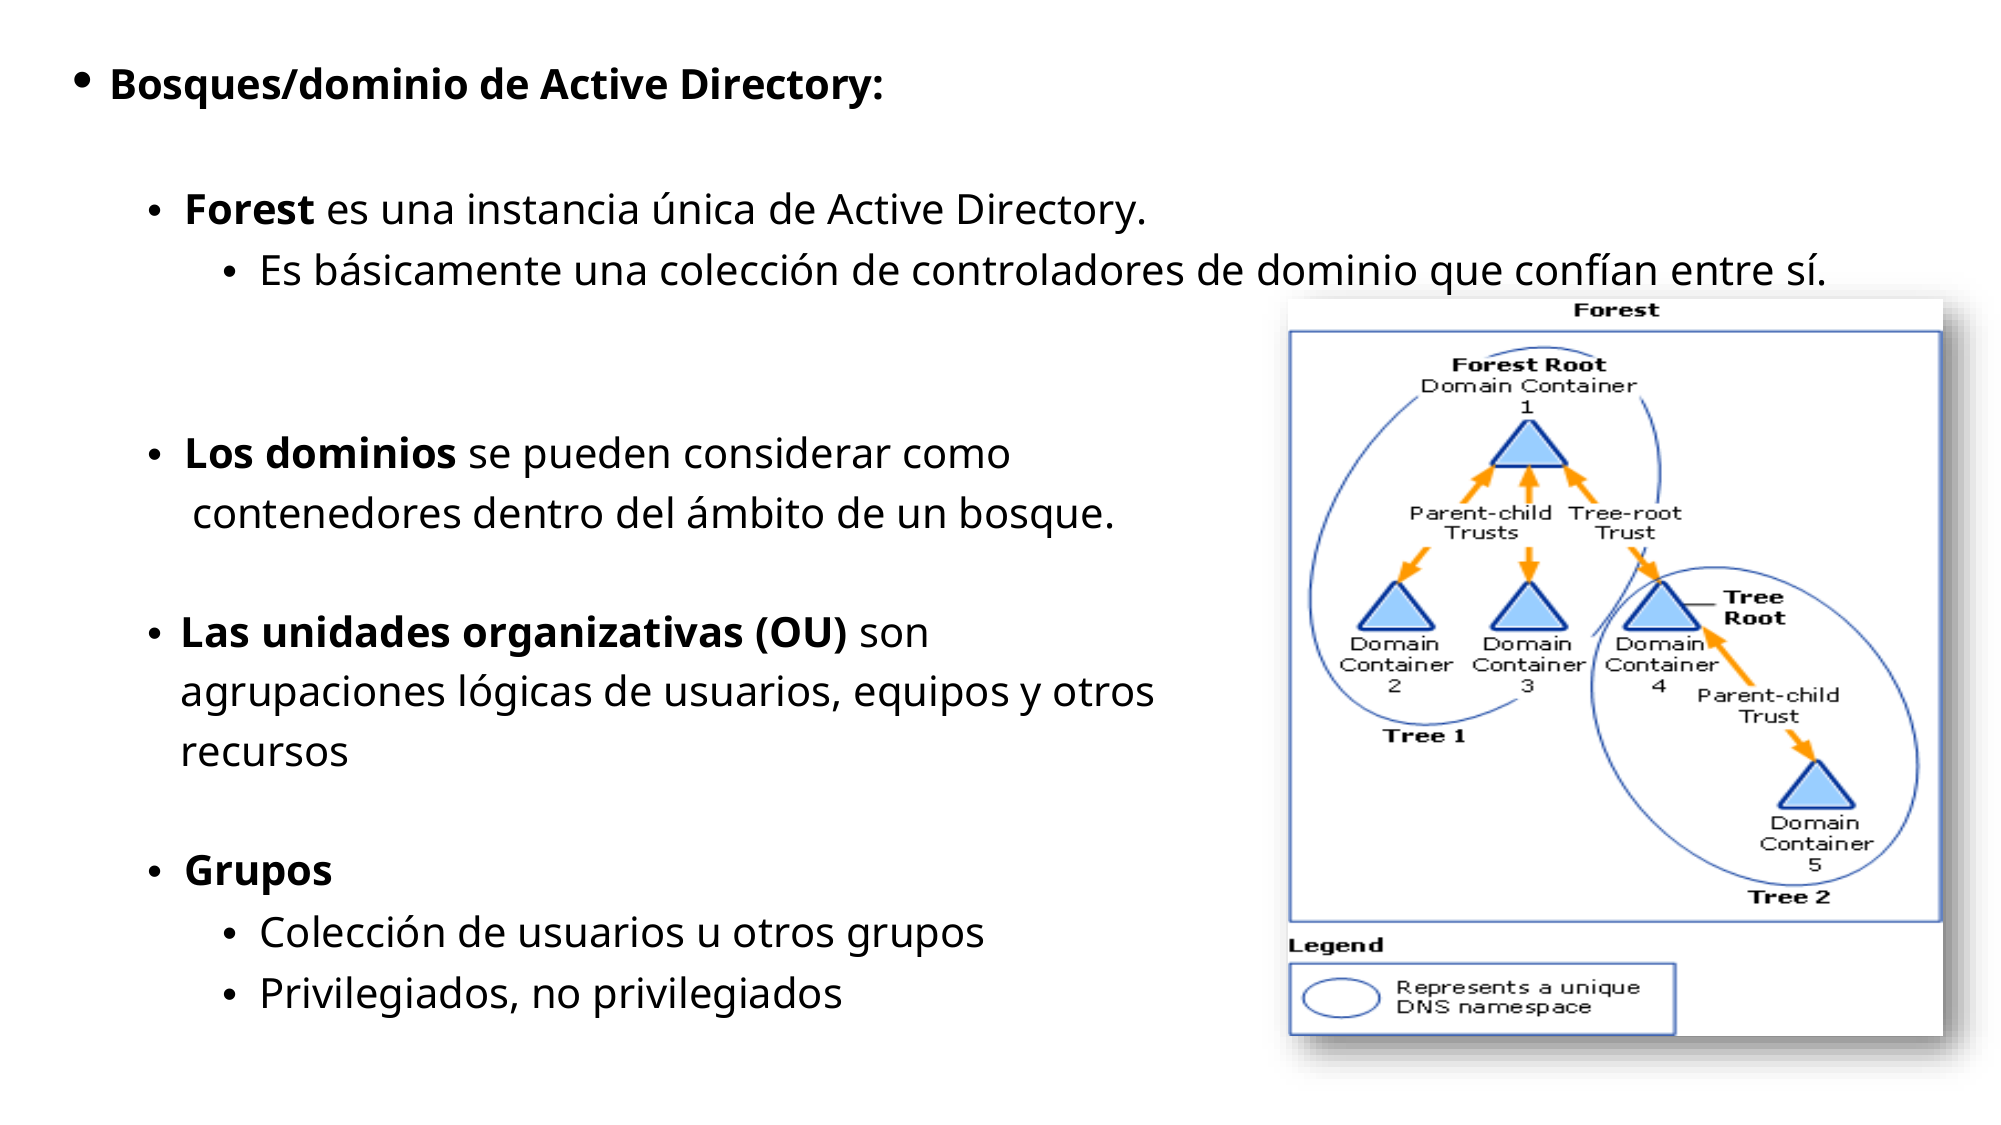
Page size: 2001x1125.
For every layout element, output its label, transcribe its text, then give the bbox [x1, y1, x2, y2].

list Colección de usuarios u otros grupos [222, 902, 2000, 959]
picture [1256, 1020, 2000, 1097]
subtitle Bosques/dominio de Active Directory: [72, 45, 2000, 112]
picture [1256, 959, 2000, 964]
list Las unidades organizativas (OU) son agrupaciones lógicas de usuarios, equipos y otros recursos [147, 603, 1207, 779]
list Privilegiados, no privilegiados [222, 964, 2000, 1020]
picture [1256, 898, 2000, 902]
list Los dominios se pueden considerar como contenedores dentro del ámbito de un bosque. [147, 424, 1181, 540]
subtitle Grupos [147, 841, 2000, 898]
list Es básicamente una colección de controladores de dominio que confían entre sí. [222, 241, 2000, 298]
picture [1256, 298, 2000, 841]
list Forest es una instancia única de Active Directory. [147, 180, 2000, 237]
